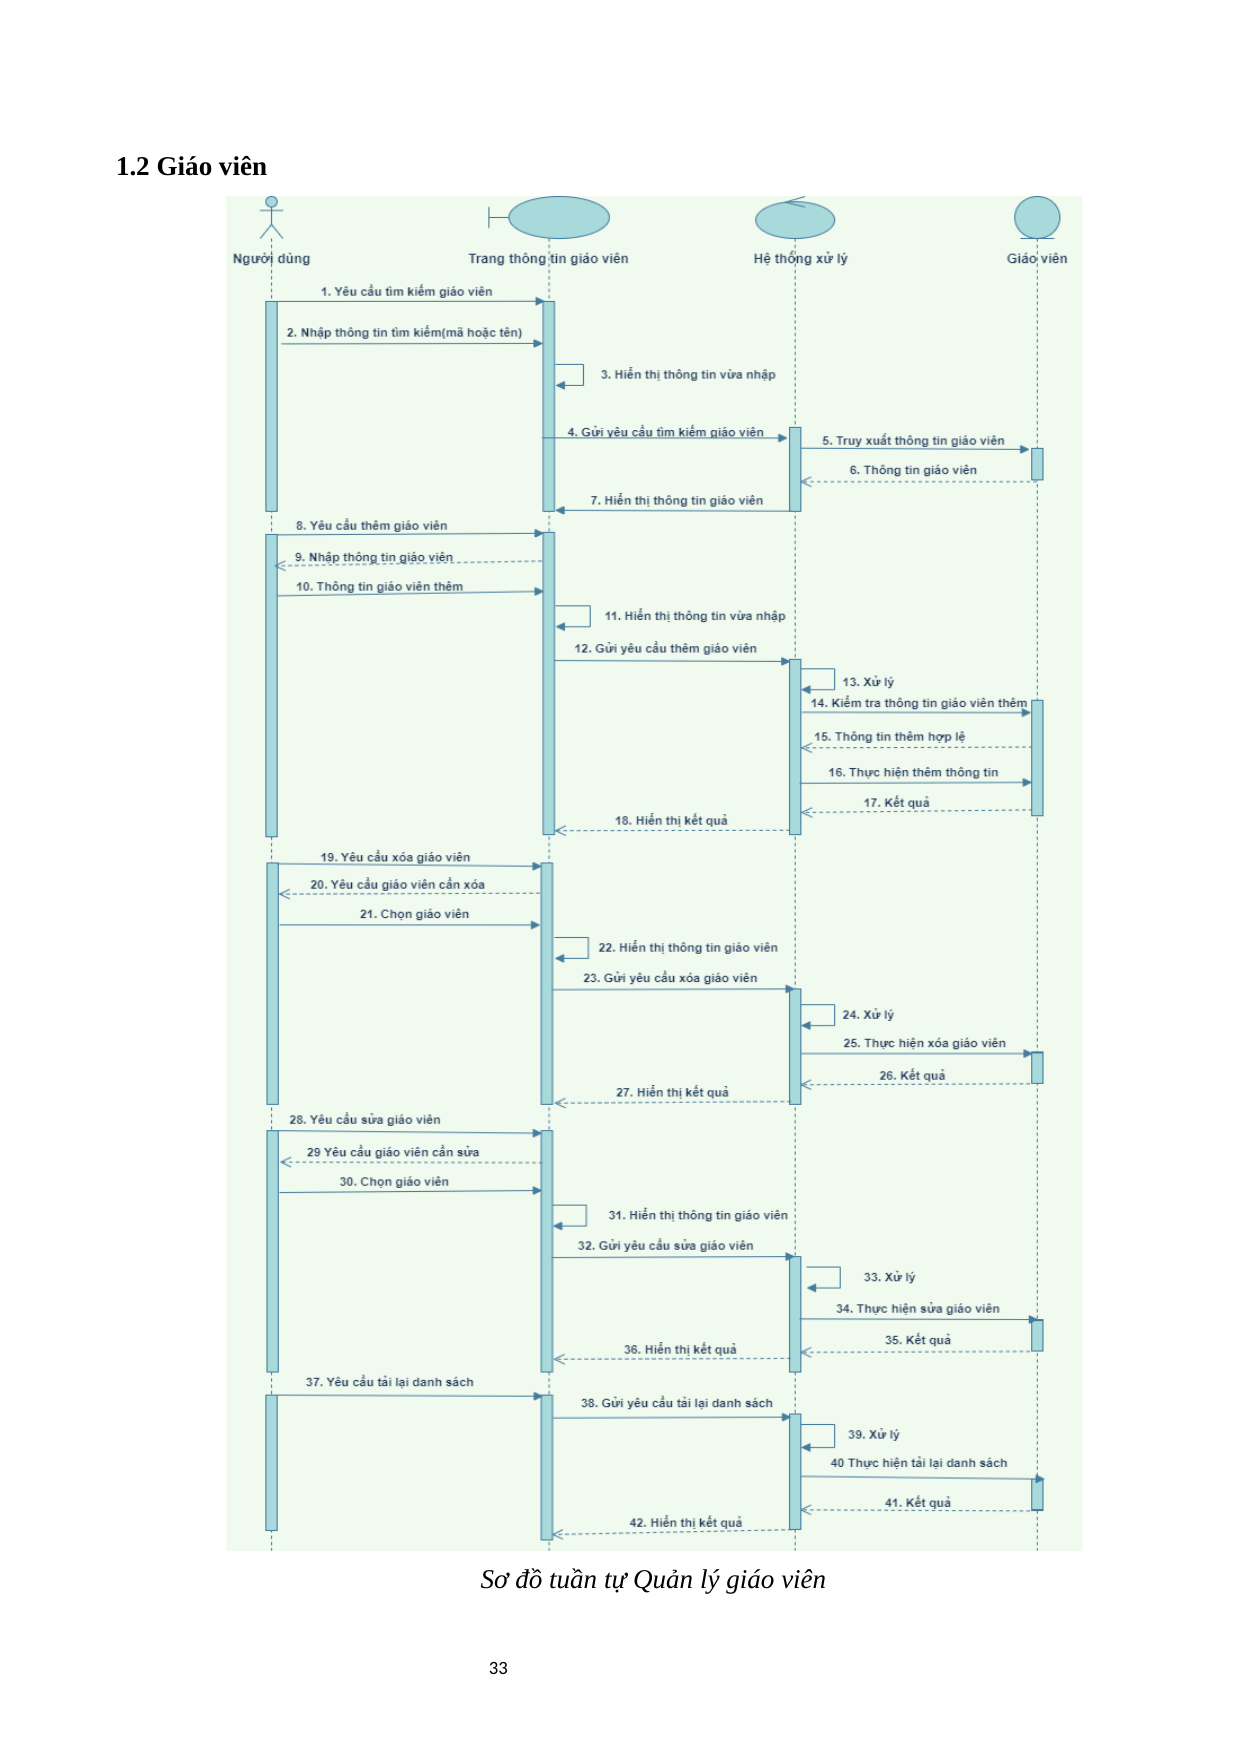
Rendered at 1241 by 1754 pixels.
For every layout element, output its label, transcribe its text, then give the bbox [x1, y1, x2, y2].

list Giáo viên [75, 150, 1203, 181]
picture [226, 196, 1083, 1551]
text Sơ đồ tuần tự Quản lý giáo viên [106, 1563, 1203, 1594]
